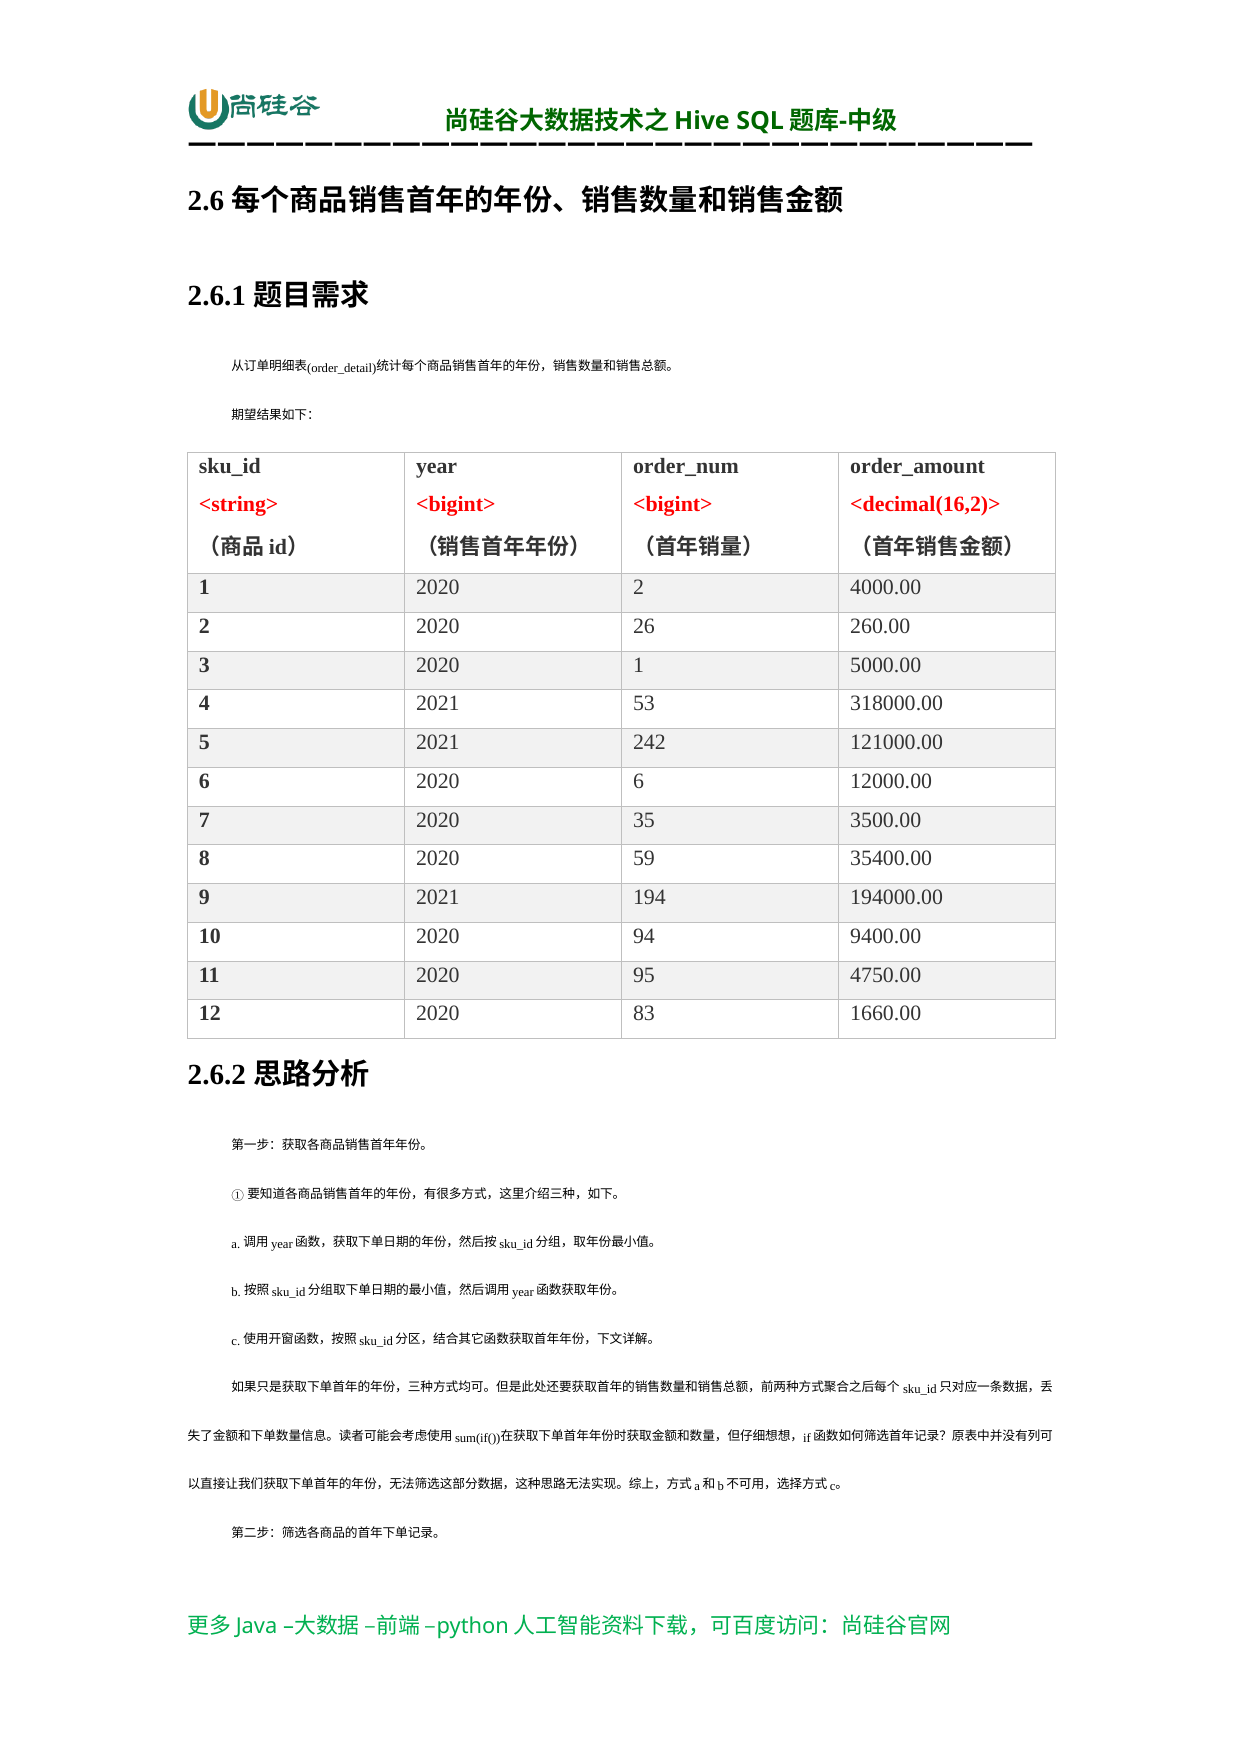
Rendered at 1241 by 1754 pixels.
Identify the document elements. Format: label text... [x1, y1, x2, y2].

table_header sku_id <string> （商品id） [188, 453, 404, 573]
table_cell 260.00 [839, 613, 1055, 651]
table_cell 35400.00 [839, 845, 1055, 883]
table_cell 6 [622, 768, 838, 806]
table_cell 11 [188, 962, 404, 999]
table_cell 318000.00 [839, 690, 1055, 728]
text b. 按照sku_id分组取下单日期的最小值，然后调用year函数获取年份。 [187, 1279, 1053, 1312]
text c. 使用开窗函数，按照sku_id分区，结合其它函数获取首年年份，下文详解。 [187, 1328, 1053, 1360]
text 第二步：筛选各商品的首年下单记录。 [187, 1522, 1053, 1554]
table_cell 2021 [405, 884, 621, 922]
table_cell 2 [622, 574, 838, 612]
text 如果只是获取下单首年的年份，三种方式均可。但是此处还要获取首年的销售数量和销售总额，前两种方式聚合之后每个sku_id只对应一条数据，丢失了金额和下单数量信息。读者可能会考虑使用sum(if())在获取下单首年年份时获取金额和数量，但仔细想想，if函数如何筛选首年记录？原表中并没有列可以直接让我们获取下单首年的年份，无法筛选这部分数据，这种思路无法实现。综上，方式a和b不可用，选择方式c。 [187, 1376, 1053, 1506]
table_cell 2021 [405, 690, 621, 728]
table_cell 2020 [405, 923, 621, 961]
text ① 要知道各商品销售首年的年份，有很多方式，这里介绍三种，如下。 [187, 1183, 1053, 1215]
table_cell 1 [622, 652, 838, 689]
table_header order_amount <decimal(16,2)> （首年销售金额） [839, 453, 1055, 573]
table_cell 2020 [405, 652, 621, 689]
table_cell 4000.00 [839, 574, 1055, 612]
table_cell 9400.00 [839, 923, 1055, 961]
table_cell 35 [622, 807, 838, 844]
table_cell 6 [188, 768, 404, 806]
table_cell 4750.00 [839, 962, 1055, 999]
table_cell 94 [622, 923, 838, 961]
table_cell 83 [622, 1000, 838, 1038]
table_cell 4 [188, 690, 404, 728]
table_cell 5 [188, 729, 404, 767]
table_cell 194 [622, 884, 838, 922]
table_cell 3 [188, 652, 404, 689]
table_cell 194000.00 [839, 884, 1055, 922]
table_cell 1660.00 [839, 1000, 1055, 1038]
table_cell 2020 [405, 574, 621, 612]
table_cell 12 [188, 1000, 404, 1038]
table_cell 1 [188, 574, 404, 612]
table_cell 2021 [405, 729, 621, 767]
table_cell 10 [188, 923, 404, 961]
table_cell 121000.00 [839, 729, 1055, 767]
subtitle 2.6 每个商品销售首年的年份、销售数量和销售金额 [187, 165, 1053, 230]
text 第一步：获取各商品销售首年年份。 [187, 1134, 1053, 1167]
table_cell 5000.00 [839, 652, 1055, 689]
table_cell 2020 [405, 768, 621, 806]
table_cell 2020 [405, 962, 621, 999]
table_header year <bigint> （销售首年年份） [405, 453, 621, 573]
table_header order_num <bigint> （首年销量） [622, 453, 838, 573]
table_cell 242 [622, 729, 838, 767]
table_cell 7 [188, 807, 404, 844]
subtitle 2.6.2 思路分析 [187, 1039, 1053, 1104]
table_cell 2 [188, 613, 404, 651]
table_cell 2020 [405, 1000, 621, 1038]
text a. 调用year函数，获取下单日期的年份，然后按sku_id分组，取年份最小值。 [187, 1231, 1053, 1264]
table_cell 2020 [405, 845, 621, 883]
table_cell 26 [622, 613, 838, 651]
table_cell 59 [622, 845, 838, 883]
table_cell 2020 [405, 807, 621, 844]
table_cell 8 [188, 845, 404, 883]
table_cell 9 [188, 884, 404, 922]
table_cell 12000.00 [839, 768, 1055, 806]
text 期望结果如下： [187, 404, 1053, 436]
table_cell 53 [622, 690, 838, 728]
table_cell 3500.00 [839, 807, 1055, 844]
table_cell 95 [622, 962, 838, 999]
text 从订单明细表(order_detail)统计每个商品销售首年的年份，销售数量和销售总额。 [187, 356, 1053, 388]
subtitle 2.6.1 题目需求 [187, 260, 1053, 325]
table_cell 2020 [405, 613, 621, 651]
